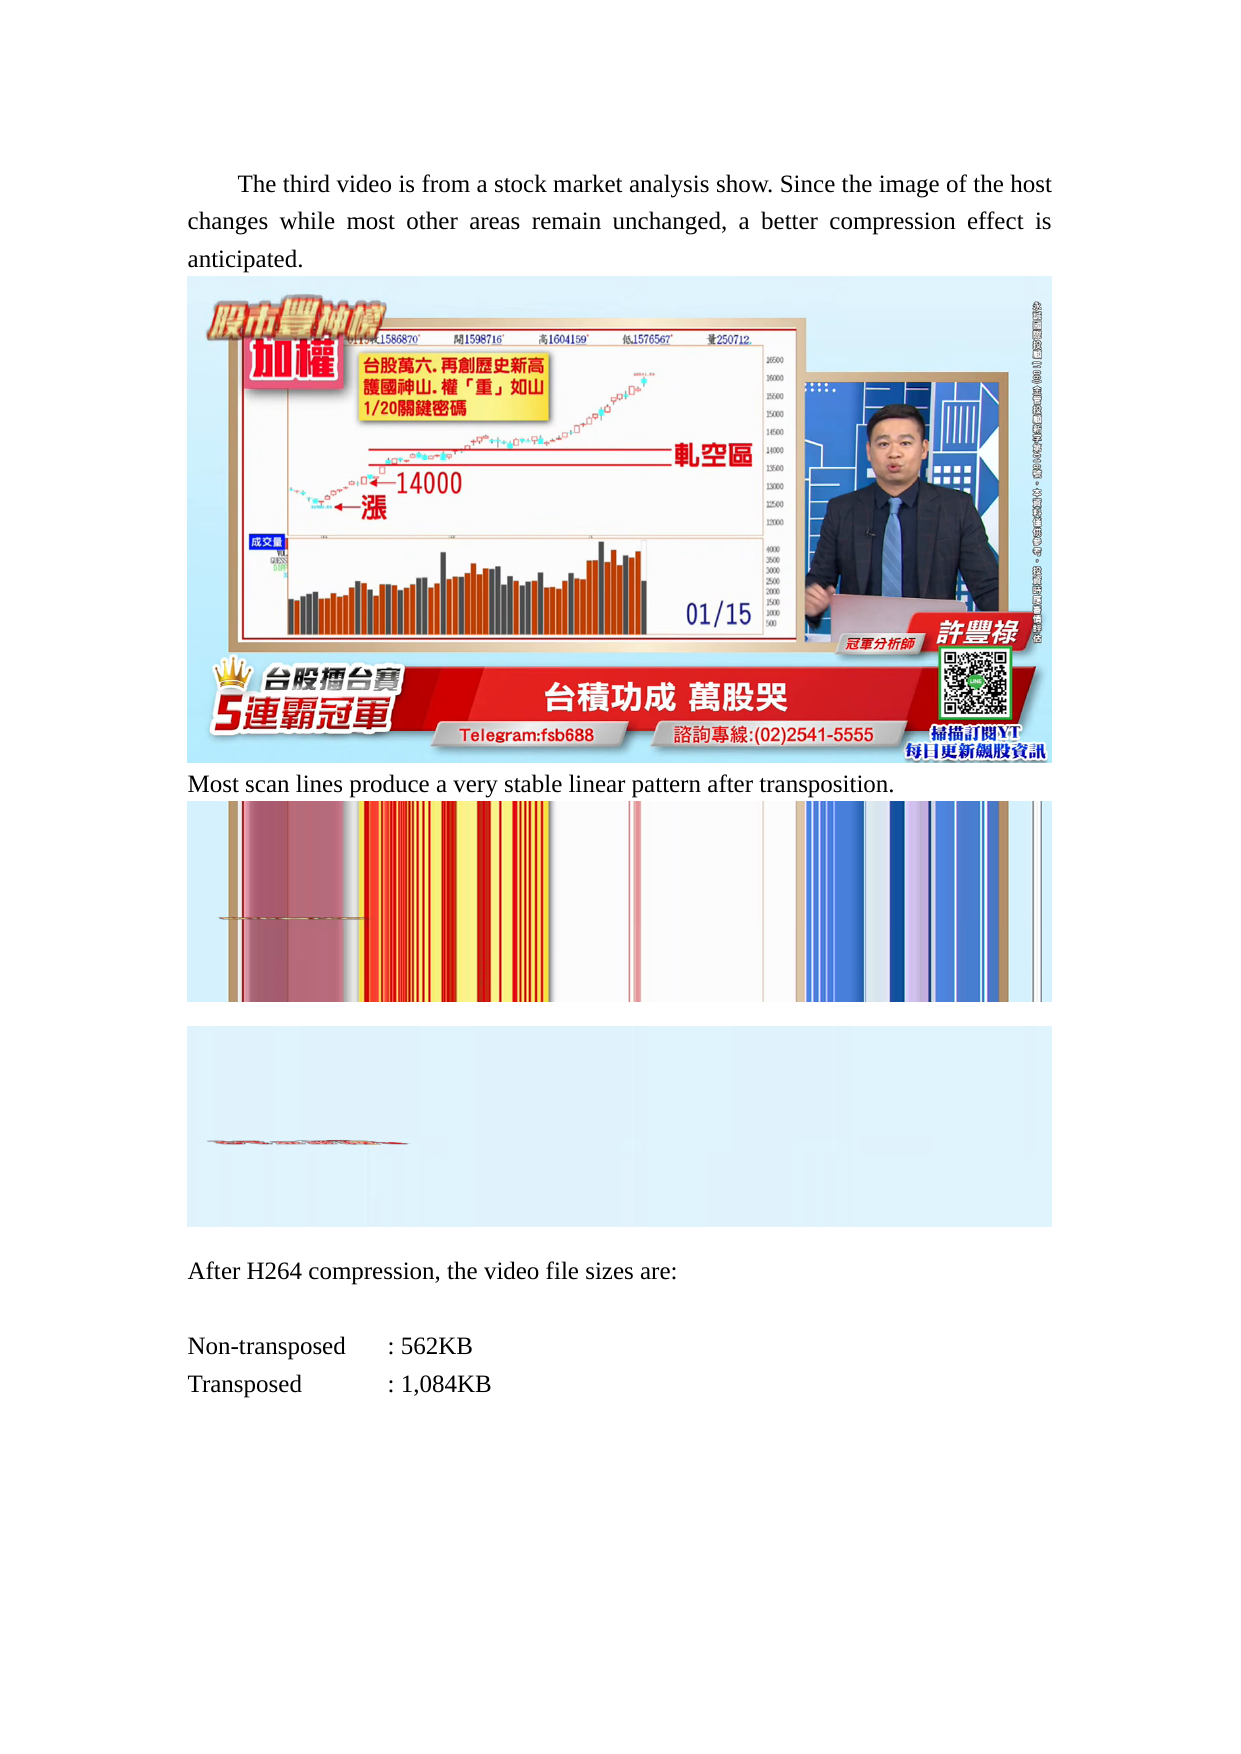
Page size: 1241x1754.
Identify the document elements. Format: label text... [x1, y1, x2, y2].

text Transposed : 1,084KB [187, 1364, 1053, 1402]
text Non-transposed : 562KB [187, 1327, 1053, 1364]
text Most scan lines produce a very stable linear pattern after transposition. [187, 764, 1053, 802]
picture [187, 276, 1052, 763]
picture [187, 801, 1052, 1002]
text After H264 compression, the video file sizes are: [187, 1252, 1053, 1289]
text The third video is from a stock market analysis show. Since the image of the host changes while most other areas remain unchanged, a better compression effect is anticipated. [187, 164, 1053, 277]
picture [187, 1026, 1052, 1227]
